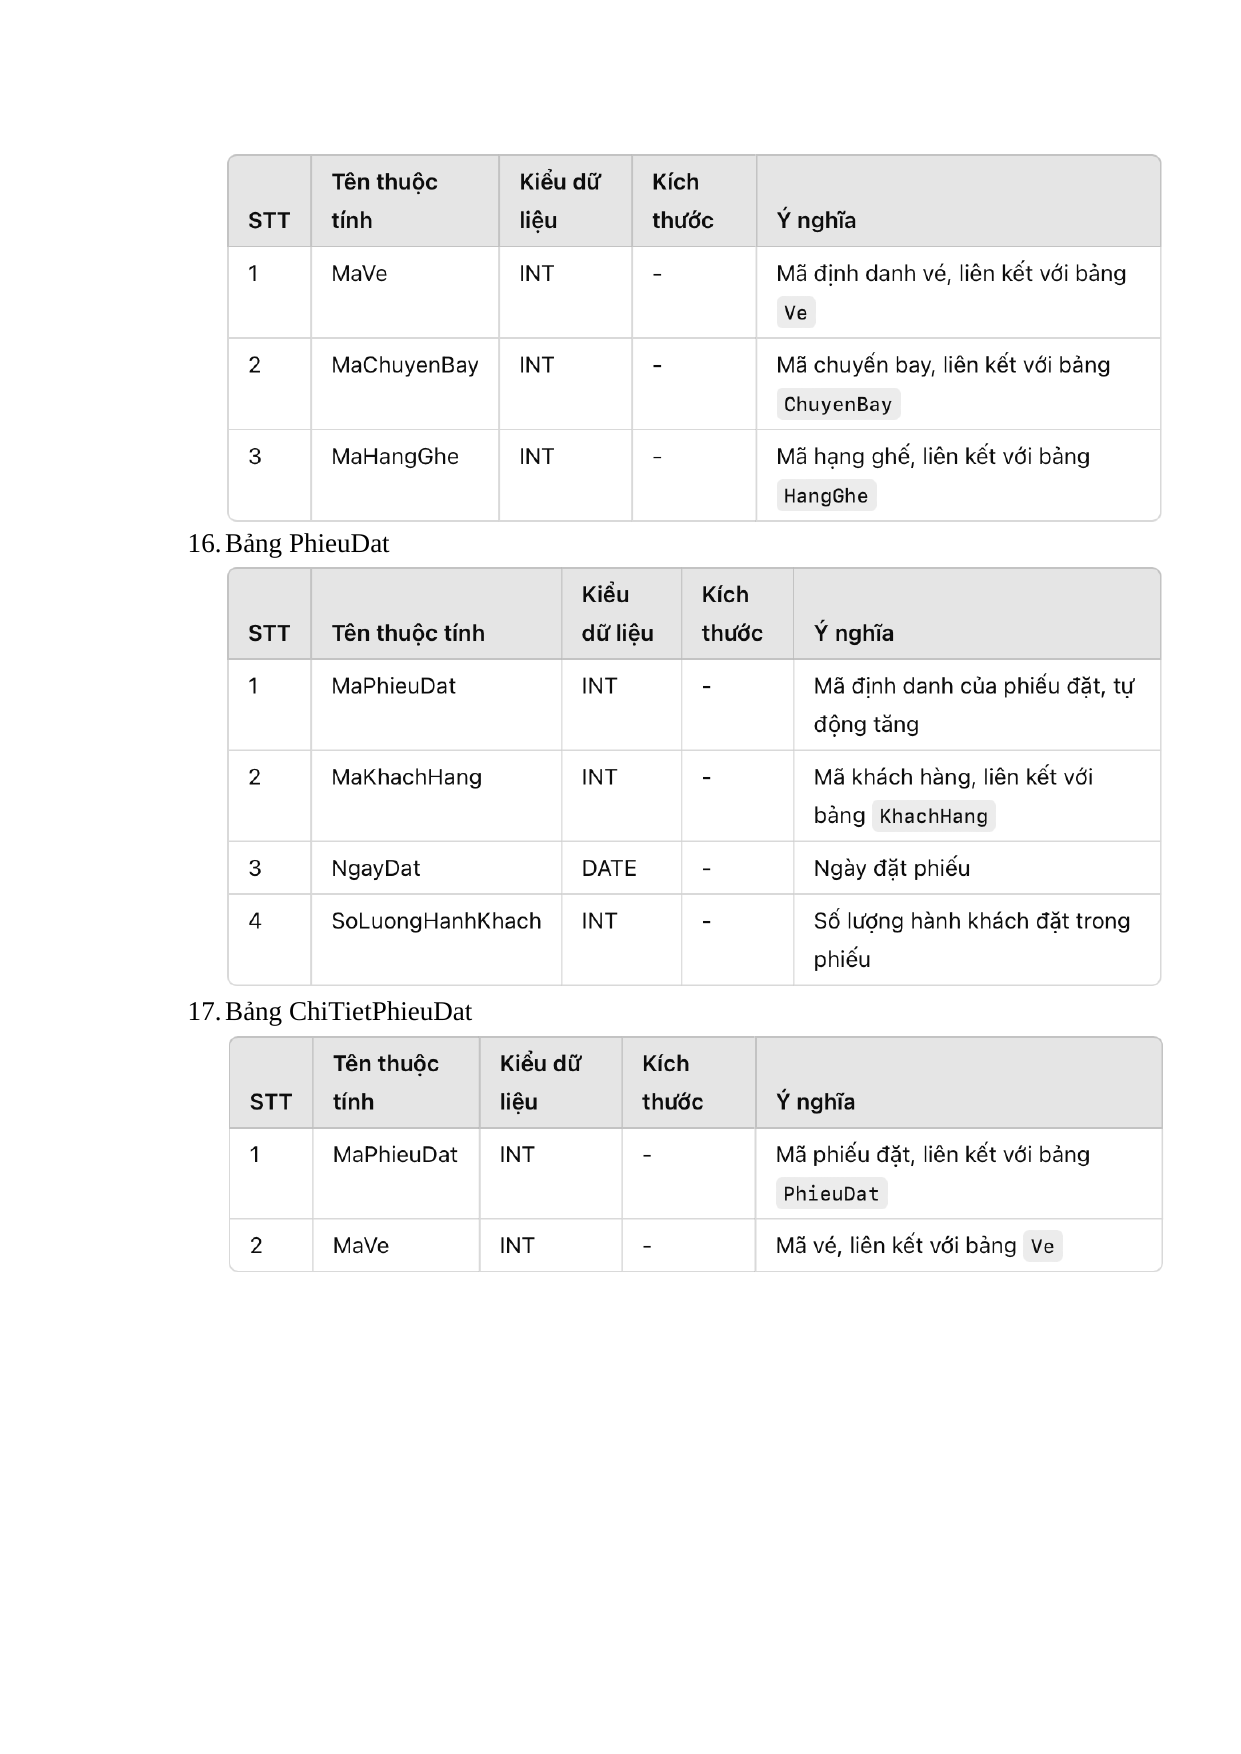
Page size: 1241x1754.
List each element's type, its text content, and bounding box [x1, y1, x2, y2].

list Bảng PhieuDat [187, 527, 1090, 558]
picture [225, 1031, 1165, 1275]
picture [225, 562, 1165, 992]
list Bảng ChiTietPhieuDat [187, 996, 1090, 1027]
picture [225, 150, 1165, 523]
